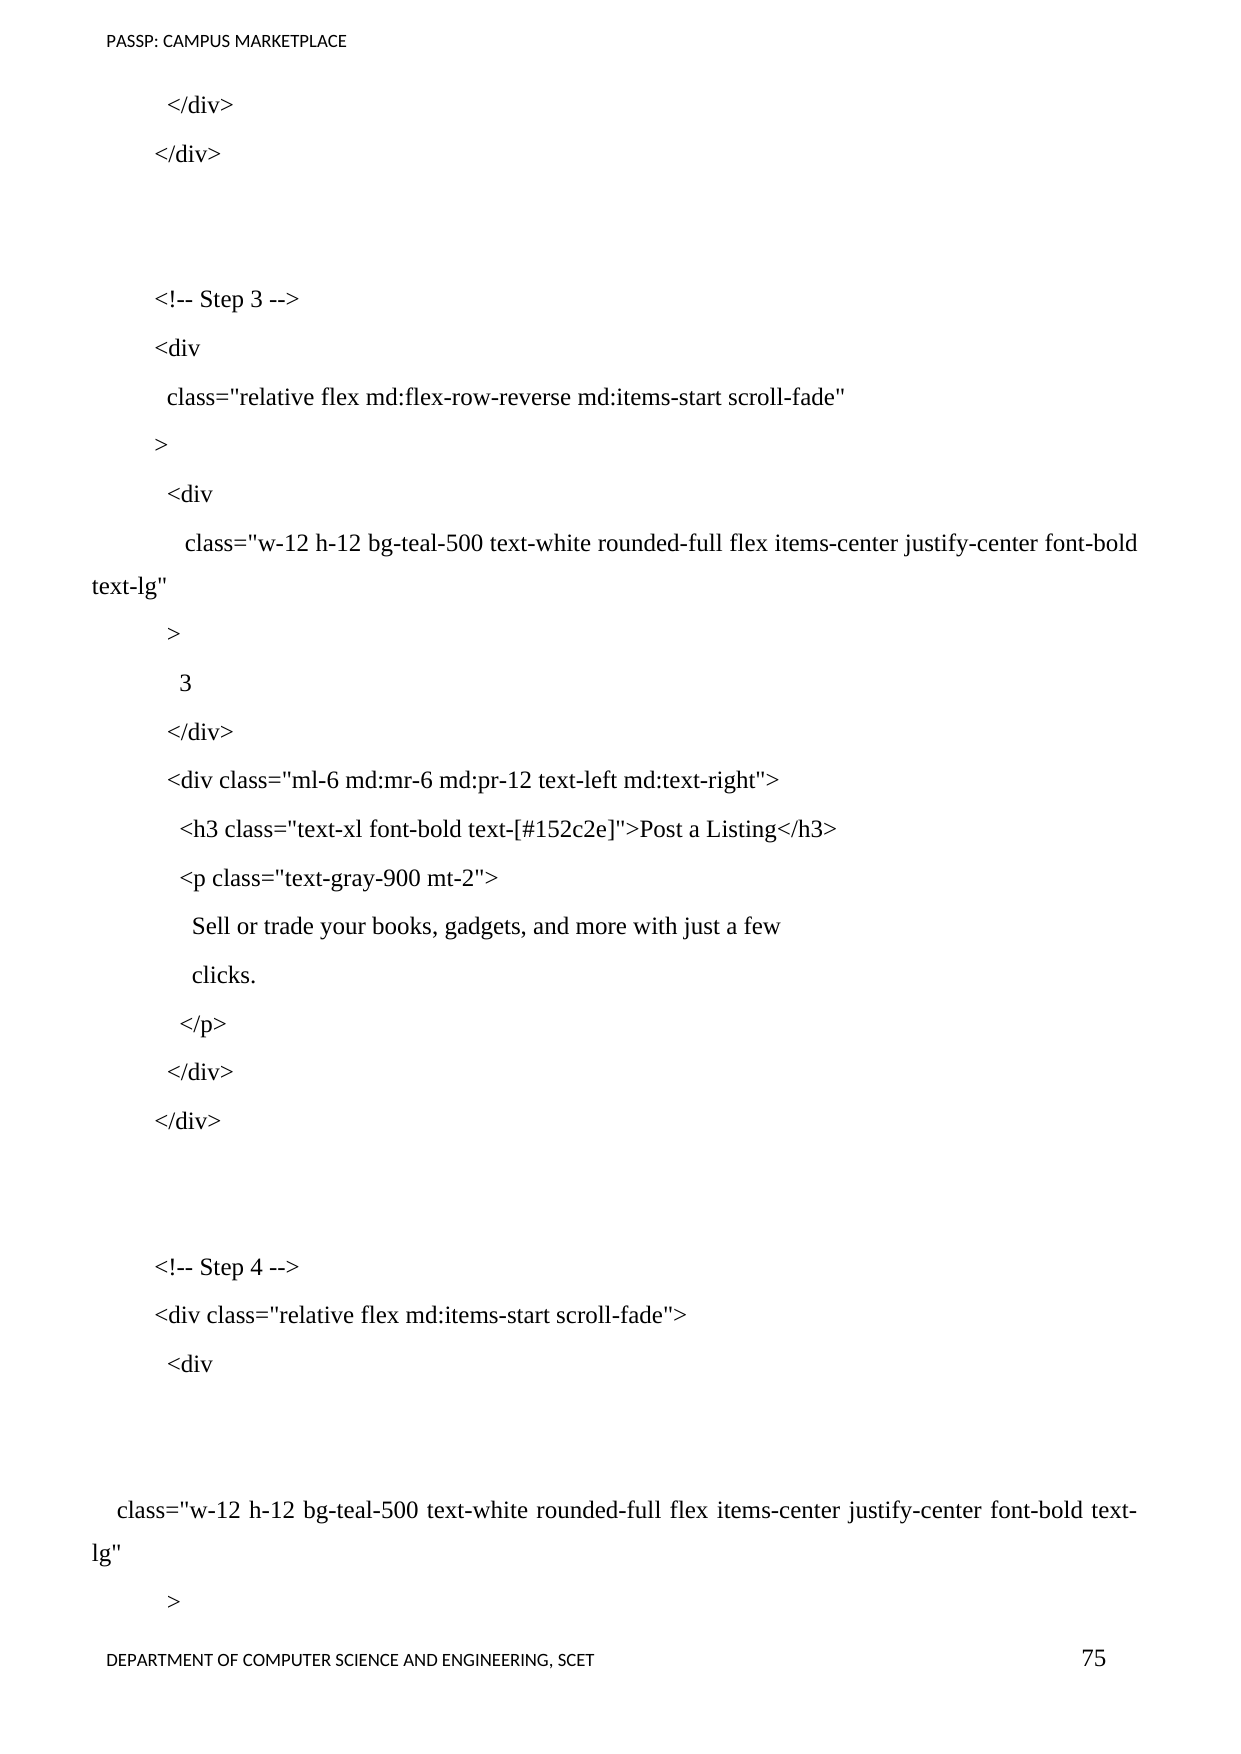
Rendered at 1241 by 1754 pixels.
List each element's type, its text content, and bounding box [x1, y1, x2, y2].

text </div> [92, 139, 1139, 167]
text Sell or trade your books, gadgets, and more with just a few [92, 911, 1139, 940]
text </div> [92, 717, 1139, 746]
text <p class="text-gray-900 mt-2"> [92, 863, 1139, 892]
text <div class="ml-6 md:mr-6 md:pr-12 text-left md:text-right"> [92, 766, 1139, 794]
text </div> [92, 1106, 1139, 1135]
text <div class="relative flex md:items-start scroll-fade"> [92, 1301, 1139, 1329]
text </div> [92, 90, 1139, 119]
text <div [92, 333, 1139, 362]
text <!-- Step 3 --> [92, 284, 1139, 313]
text 3 [92, 668, 1139, 697]
text > [92, 431, 1139, 459]
text class="w-12 h-12 bg-teal-500 text-white rounded-full flex items-center justify-center font-bold text-lg" [92, 1495, 1139, 1567]
text </p> [92, 1009, 1139, 1037]
text class="w-12 h-12 bg-teal-500 text-white rounded-full flex items-center justify-center font-bold text-lg" [92, 528, 1139, 600]
text </div> [92, 1057, 1139, 1086]
text class="relative flex md:flex-row-reverse md:items-start scroll-fade" [92, 382, 1139, 411]
text <h3 class="text-xl font-bold text-[#152c2e]">Post a Listing</h3> [92, 814, 1139, 843]
text > [92, 1587, 1139, 1616]
text <div [92, 1349, 1139, 1378]
text <!-- Step 4 --> [92, 1252, 1139, 1281]
text > [92, 619, 1139, 648]
text <div [92, 479, 1139, 508]
text clicks. [92, 960, 1139, 989]
